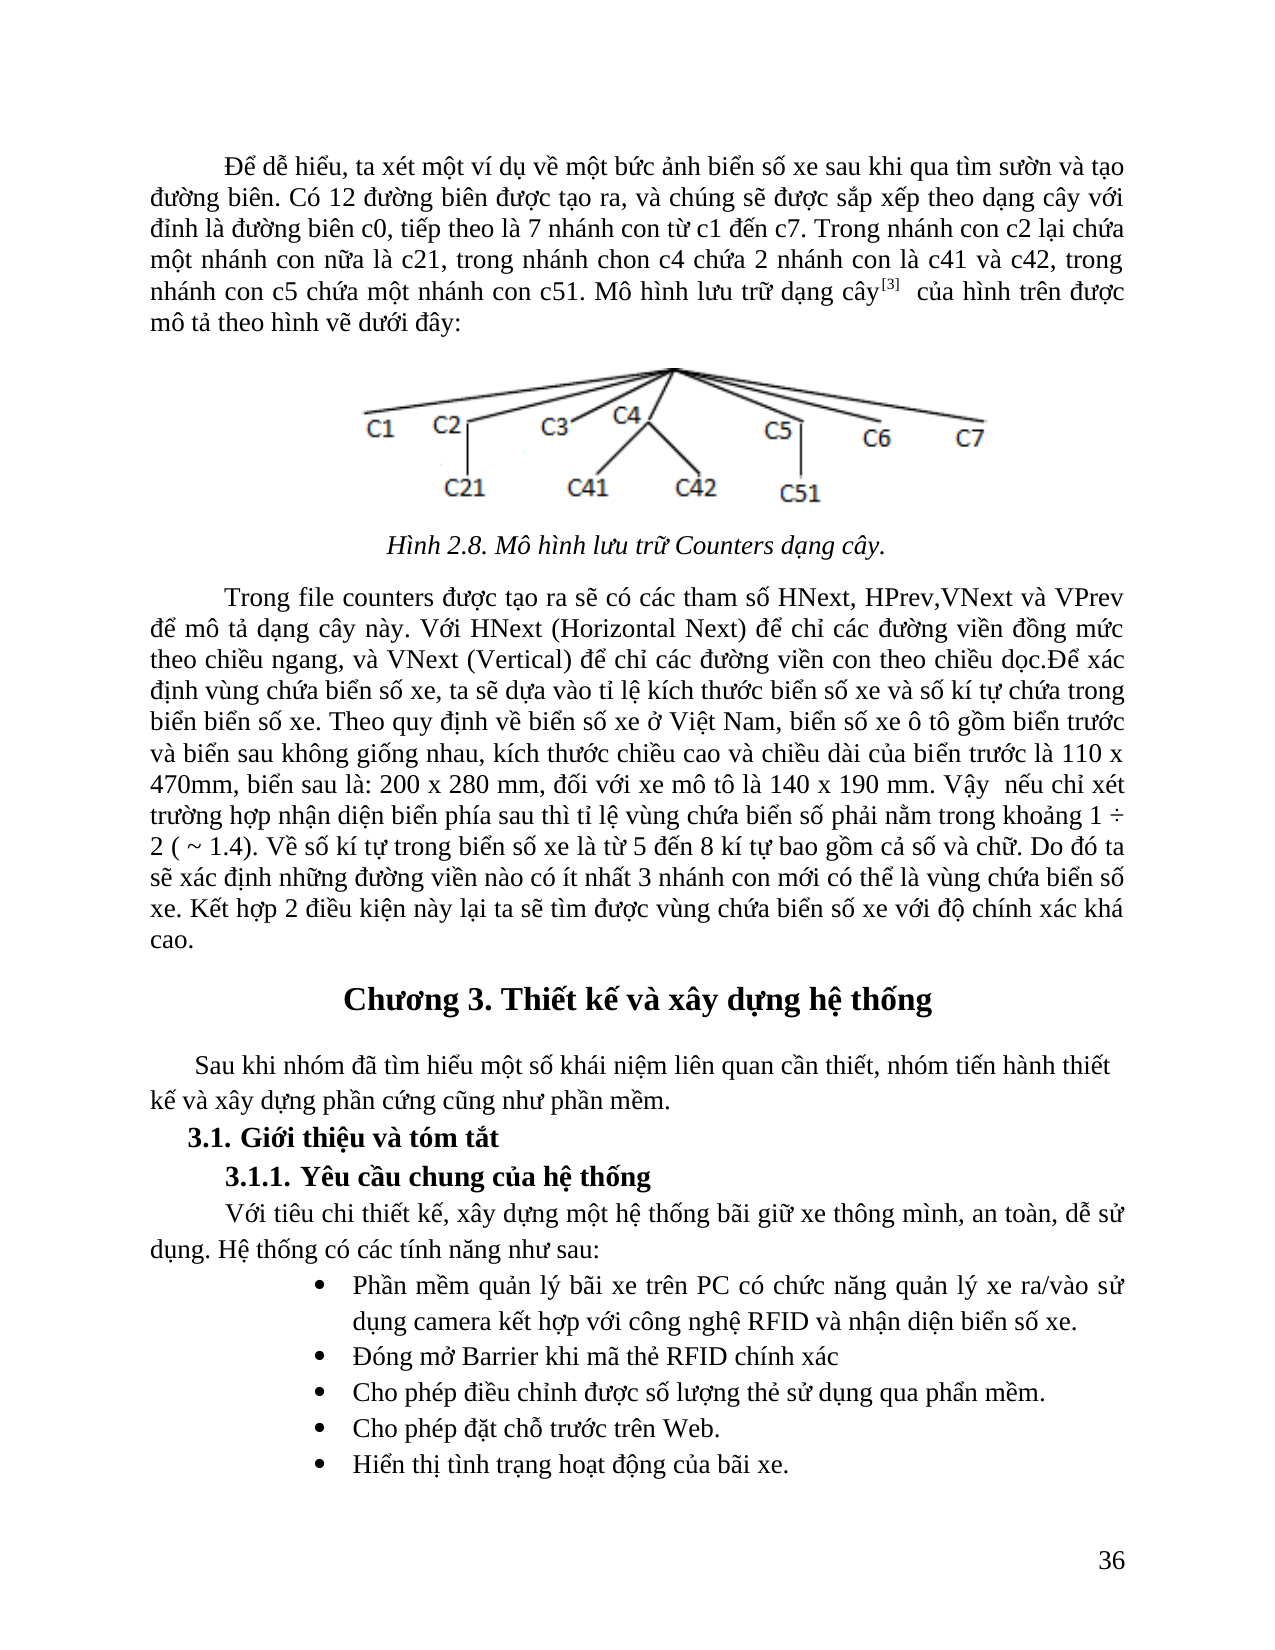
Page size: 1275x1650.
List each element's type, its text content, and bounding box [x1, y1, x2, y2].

text Trong file counters được tạo ra sẽ có các tham số HNext, HPrev,VNext và VPrev để mô tả dạng cây này. Với HNext (Horizontal Next) để chỉ các đường viền đồng mức theo chiều ngang, và VNext (Vertical) để chỉ các đường viền con theo chiều dọc.Để xác định vùng chứa biển số xe, ta sẽ dựa vào tỉ lệ kích thước biển số xe và số kí tự chứa trong biển biển số xe. Theo quy định về biển số xe ở Việt Nam, biển số xe ô tô gồm biển trước và biển sau không giống nhau, kích thước chiều cao và chiều dài của biển trước là 110 x 470mm, biển sau là: 200 x 280 mm, đối với xe mô tô là 140 x 190 mm. Vậy nếu chỉ xét trường hợp nhận diện biển phía sau thì tỉ lệ vùng chứa biển số phải nằm trong khoảng 1 ÷ 2 ( ~ 1.4). Về số kí tự trong biển số xe là từ 5 đến 8 kí tự bao gồm cả số và chữ. Do đó ta sẽ xác định những đường viền nào có ít nhất 3 nhánh con mới có thể là vùng chứa biển số xe. Kết hợp 2 điều kiện này lại ta sẽ tìm được vùng chứa biển số xe với độ chính xác khá cao. [150, 581, 1125, 955]
text Sau khi nhóm đã tìm hiểu một số khái niệm liên quan cần thiết, nhóm tiến hành thiết kế và xây dựng phần cứng cũng như phần mềm. [150, 1049, 1125, 1116]
list Giới thiệu và tóm tắt [187, 1120, 1125, 1154]
list Đóng mở Barrier khi mã thẻ RFID chính xác [315, 1340, 1125, 1372]
list Cho phép đặt chỗ trước trên Web. [315, 1412, 1125, 1443]
list Với tiêu chi thiết kế, xây dựng một hệ thống bãi giữ xe thông mình, an toàn, dễ sử dụng. Hệ thống có các tính năng như sau: [150, 1197, 1125, 1264]
list Cho phép điều chỉnh được số lượng thẻ sử dụng qua phẩn mềm. [315, 1376, 1125, 1407]
list Hiển thị tình trạng hoạt động của bãi xe. [315, 1448, 1125, 1479]
subtitle Chương 3. Thiết kế và xây dựng hệ thống [150, 980, 1125, 1018]
picture [361, 368, 988, 529]
text Hình 2.8. Mô hình lưu trữ Counters dạng cây. [150, 529, 1125, 560]
list Phần mềm quản lý bãi xe trên PC có chức năng quản lý xe ra/vào sử dụng camera kết hợp với công nghệ RFID và nhận diện biển số xe. [315, 1269, 1125, 1336]
text Để dễ hiểu, ta xét một ví dụ về một bức ảnh biển số xe sau khi qua tìm sườn và tạo đường biên. Có 12 đường biên được tạo ra, và chúng sẽ được sắp xếp theo dạng cây với đỉnh là đường biên c0, tiếp theo là 7 nhánh con từ c1 đến c7. Trong nhánh con c2 lại chứa một nhánh con nữa là c21, trong nhánh chon c4 chứa 2 nhánh con là c41 và c42, trong nhánh con c5 chứa một nhánh con c51. Mô hình lưu trữ dạng cây[3] của hình trên được mô tả theo hình vẽ dưới đây: [150, 150, 1125, 337]
list Yêu cầu chung của hệ thống [225, 1159, 1125, 1192]
